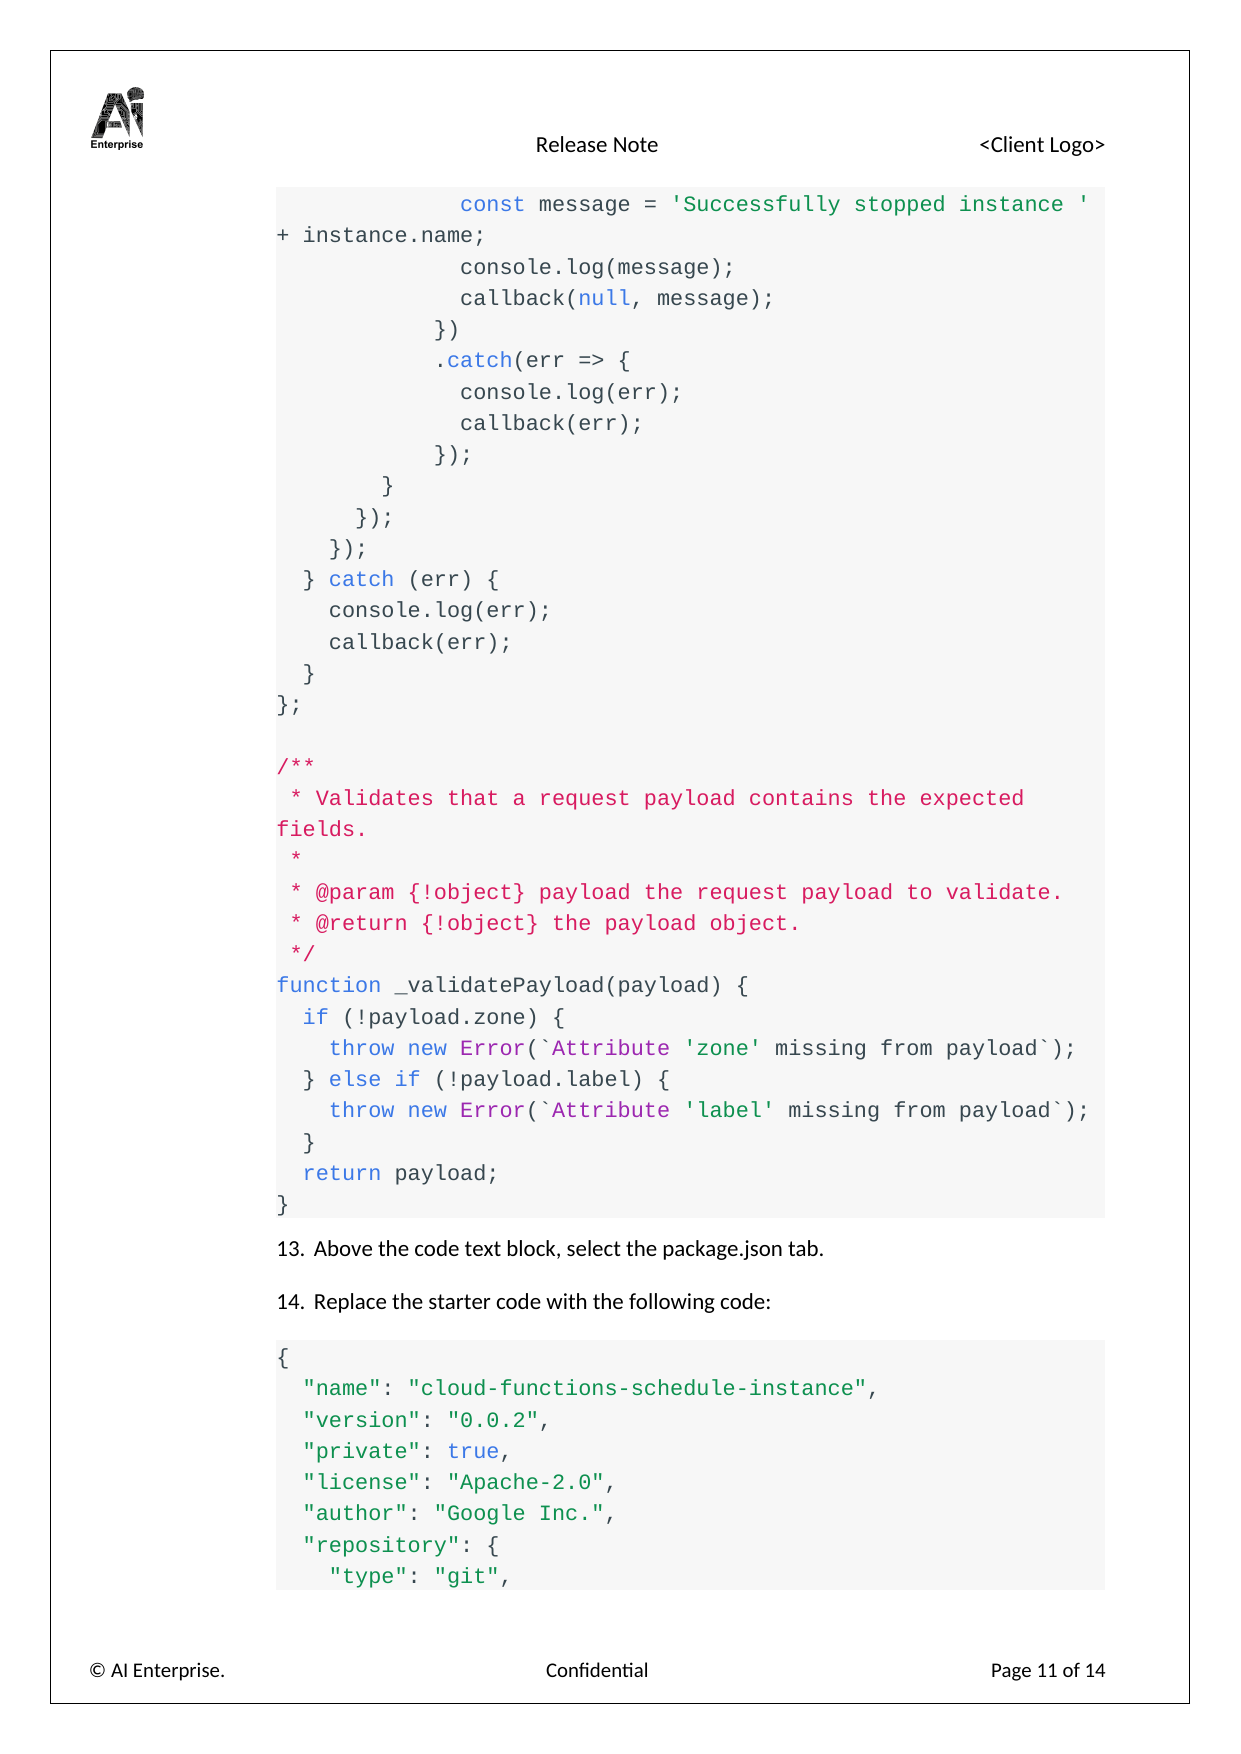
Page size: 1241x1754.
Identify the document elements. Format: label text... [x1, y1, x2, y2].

picture [88, 86, 147, 152]
list Above the code text block, select the package.json tab. [276, 1234, 1105, 1262]
list Replace the starter code with the following code: [276, 1287, 1105, 1315]
